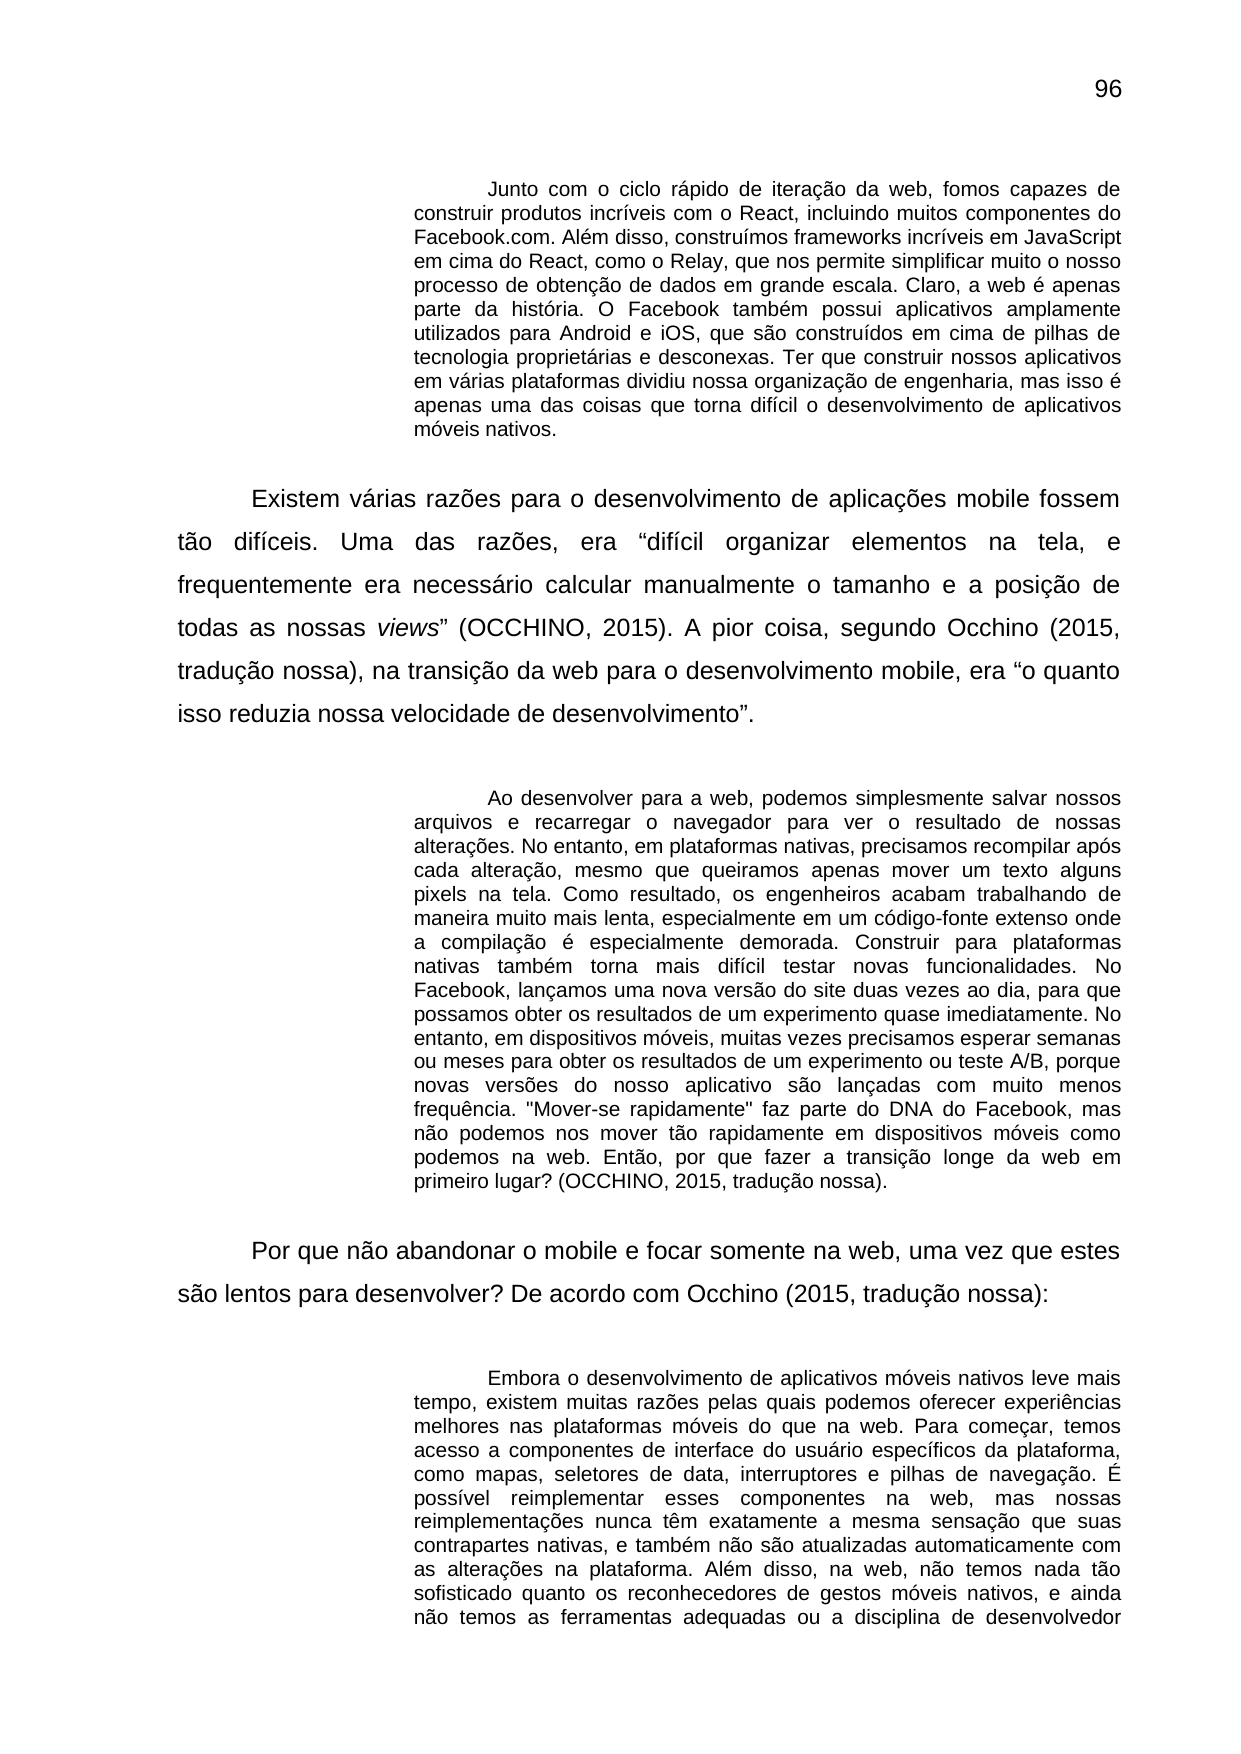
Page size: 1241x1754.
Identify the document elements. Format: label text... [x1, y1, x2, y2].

text Ao desenvolver para a web, podemos simplesmente salvar nossos arquivos e recarregar o navegador para ver o resultado de nossas alterações. No entanto, em plataformas nativas, precisamos recompilar após cada alteração, mesmo que queiramos apenas mover um texto alguns pixels na tela. Como resultado, os engenheiros acabam trabalhando de maneira muito mais lenta, especialmente em um código-fonte extenso onde a compilação é especialmente demorada. Construir para plataformas nativas também torna mais difícil testar novas funcionalidades. No Facebook, lançamos uma nova versão do site duas vezes ao dia, para que possamos obter os resultados de um experimento quase imediatamente. No entanto, em dispositivos móveis, muitas vezes precisamos esperar semanas ou meses para obter os resultados de um experimento ou teste A/B, porque novas versões do nosso aplicativo são lançadas com muito menos frequência. "Mover-se rapidamente" faz parte do DNA do Facebook, mas não podemos nos mover tão rapidamente em dispositivos móveis como podemos na web. Então, por que fazer a transição longe da web em primeiro lugar? (OCCHINO, 2015, tradução nossa). [413, 786, 1122, 1193]
text Por que não abandonar o mobile e focar somente na web, uma vez que estes são lentos para desenvolver? De acordo com Occhino (2015, tradução nossa): [177, 1236, 1122, 1308]
text Existem várias razões para o desenvolvimento de aplicações mobile fossem tão difíceis. Uma das razões, era “difícil organizar elementos na tela, e frequentemente era necessário calcular manualmente o tamanho e a posição de todas as nossas views” (OCCHINO, 2015). A pior coisa, segundo Occhino (2015, tradução nossa), na transição da web para o desenvolvimento mobile, era “o quanto isso reduzia nossa velocidade de desenvolvimento”. [177, 484, 1122, 728]
text Junto com o ciclo rápido de iteração da web, fomos capazes de construir produtos incríveis com o React, incluindo muitos componentes do Facebook.com. Além disso, construímos frameworks incríveis em JavaScript em cima do React, como o Relay, que nos permite simplificar muito o nosso processo de obtenção de dados em grande escala. Claro, a web é apenas parte da história. O Facebook também possui aplicativos amplamente utilizados para Android e iOS, que são construídos em cima de pilhas de tecnologia proprietárias e desconexas. Ter que construir nossos aplicativos em várias plataformas dividiu nossa organização de engenharia, mas isso é apenas uma das coisas que torna difícil o desenvolvimento de aplicativos móveis nativos. [413, 177, 1122, 441]
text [413, 1366, 1122, 1629]
